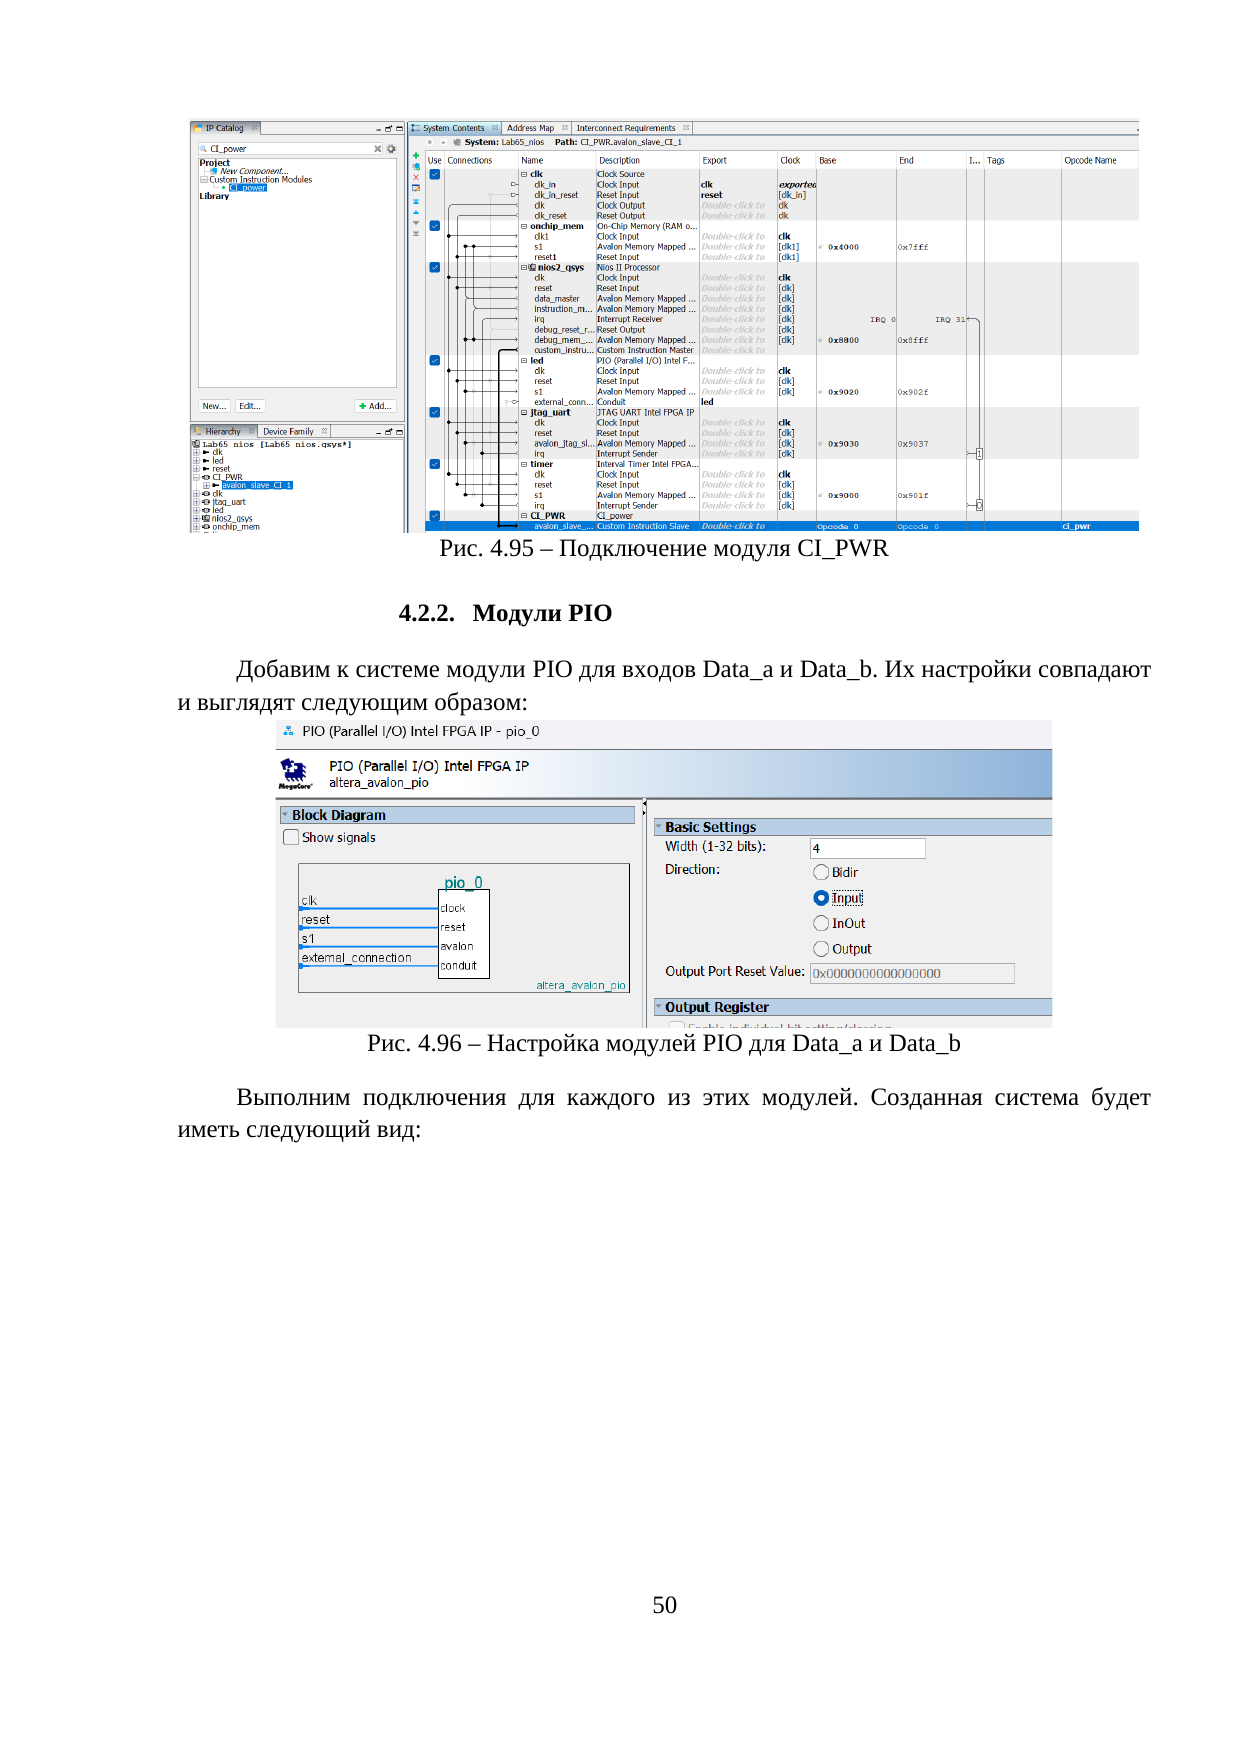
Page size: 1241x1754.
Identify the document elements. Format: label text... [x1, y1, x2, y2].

picture [188, 118, 1139, 533]
picture [275, 720, 1053, 1028]
text Добавим к системе модули PIO для входов Data_a и Data_b. Их настройки совпадают и выглядят следующим образом: [177, 654, 1152, 716]
text Выполним подключения для каждого из этих модулей. Созданная система будет иметь следующий вид: [177, 1082, 1152, 1143]
subtitle Модули PIO [340, 598, 1152, 627]
